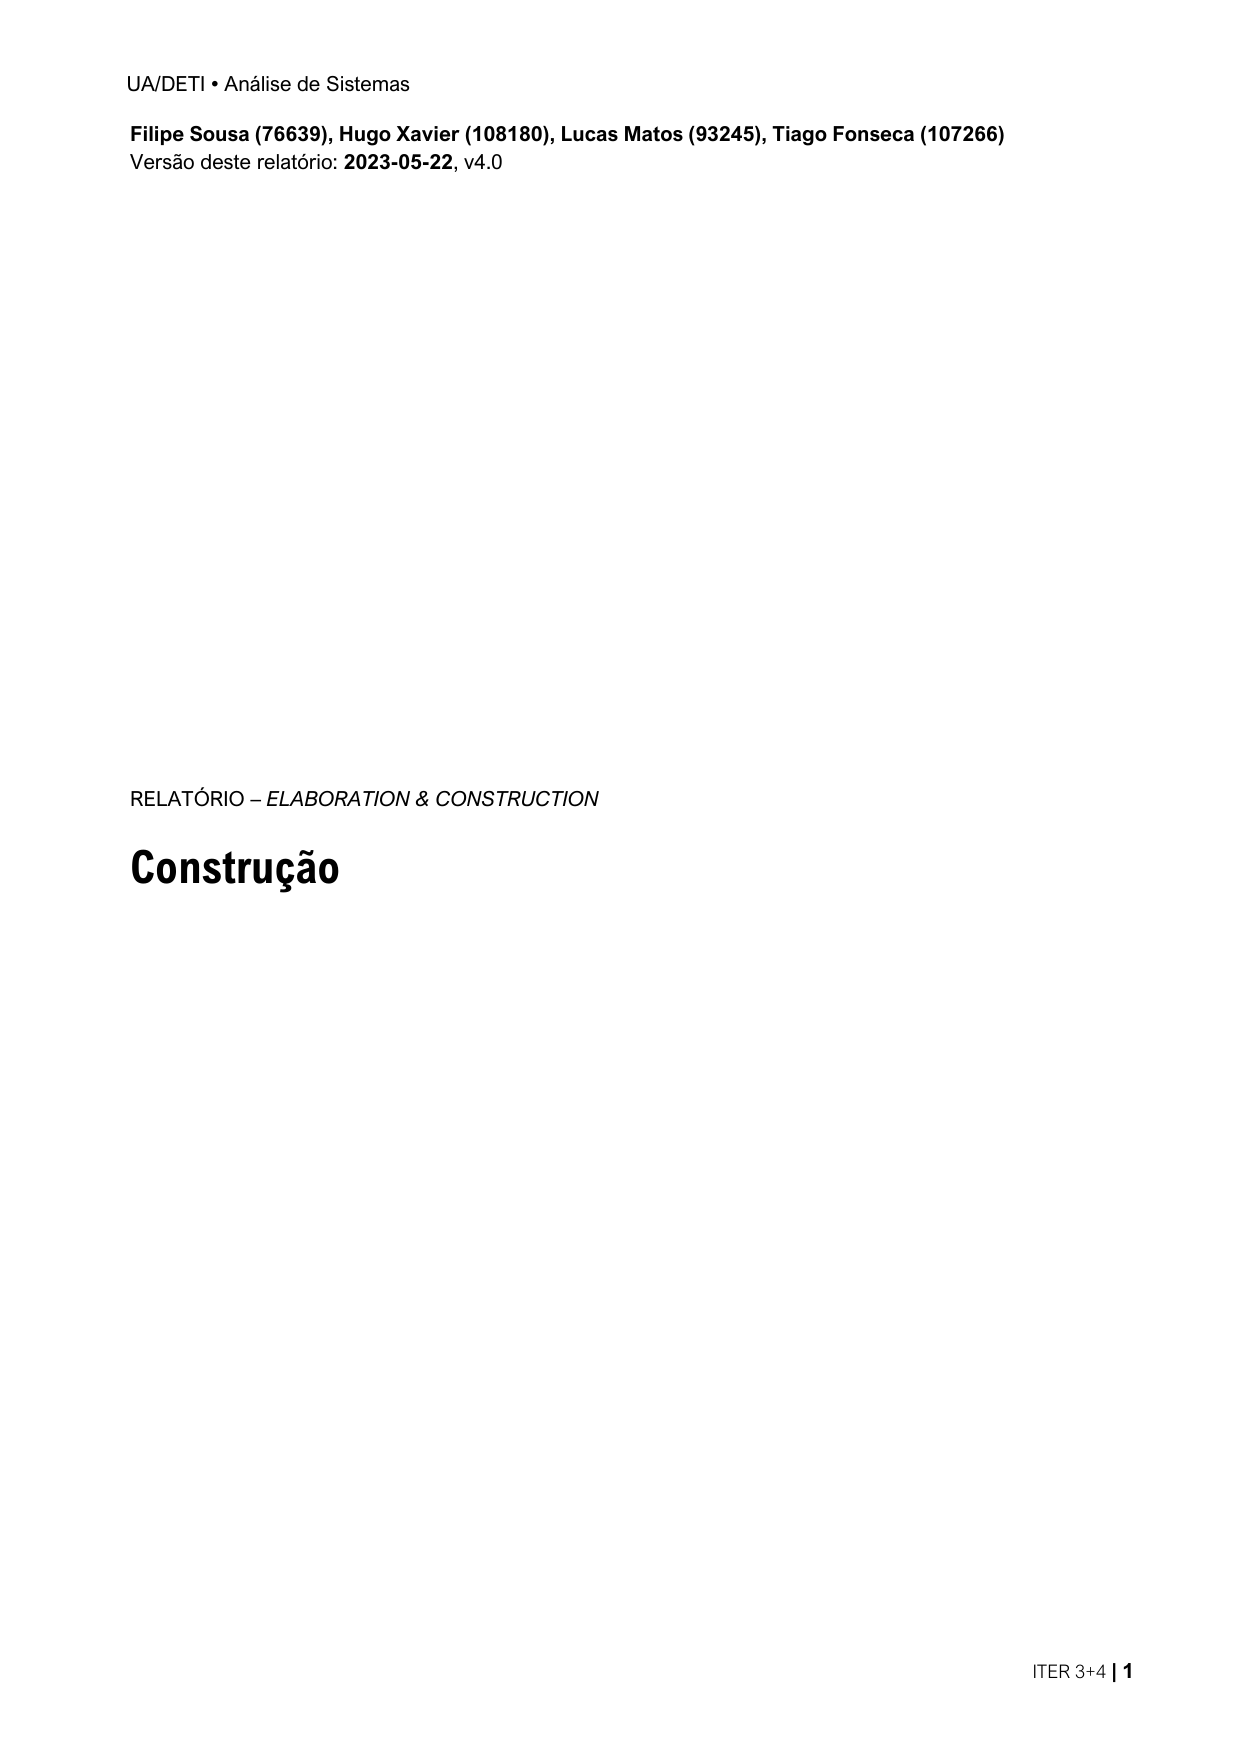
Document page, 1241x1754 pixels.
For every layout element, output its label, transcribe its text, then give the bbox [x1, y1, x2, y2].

title Construção [130, 839, 1075, 894]
text Filipe Sousa (76639), Hugo Xavier (108180), Lucas Matos (93245), Tiago Fonseca (107266) [130, 121, 1134, 146]
text Versão deste relatório: 2023-05-22, v4.0 [130, 149, 1134, 174]
text RELATÓRIO – ELABORATION & CONSTRUCTION [130, 786, 1134, 811]
